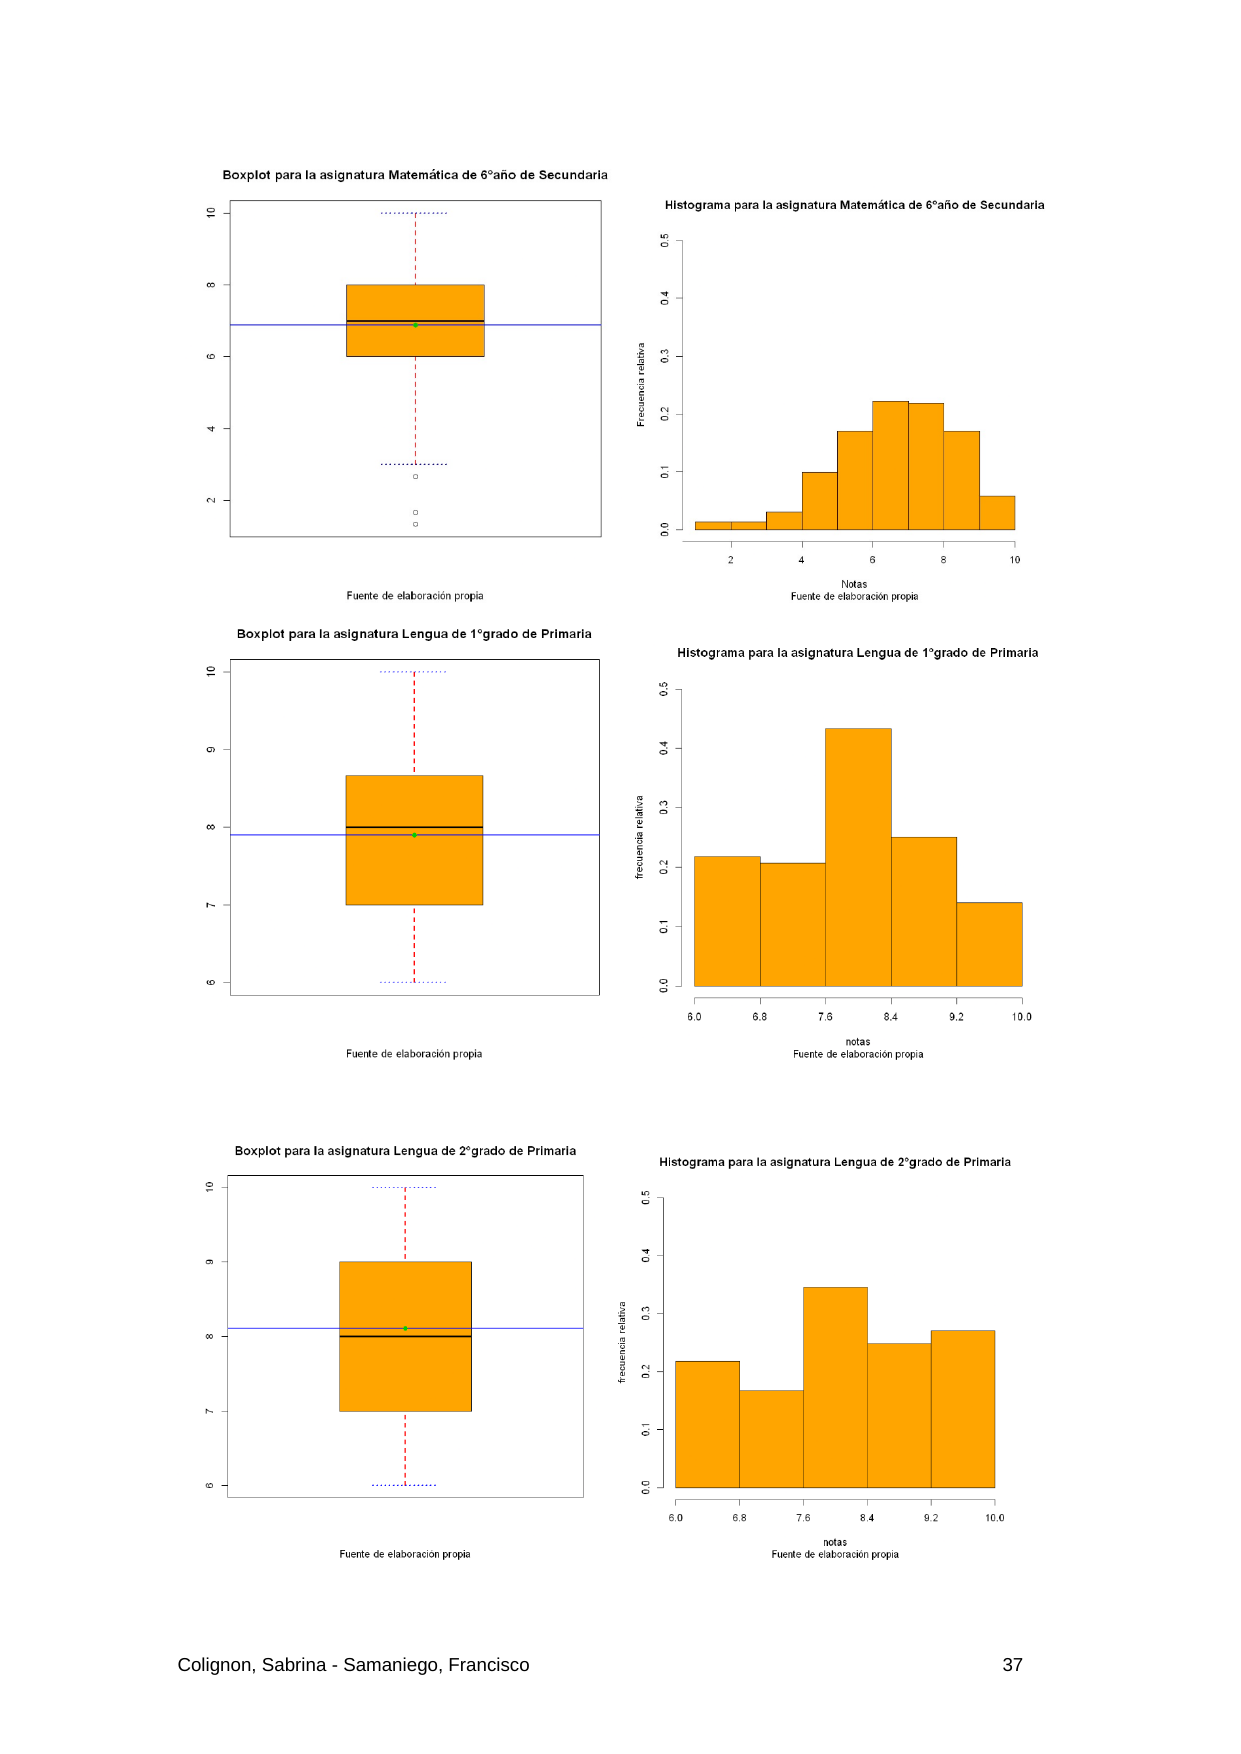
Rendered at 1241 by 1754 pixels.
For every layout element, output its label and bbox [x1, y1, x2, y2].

picture [177, 606, 626, 1061]
picture [177, 1124, 608, 1561]
picture [631, 626, 1061, 1061]
picture [177, 147, 628, 603]
picture [633, 179, 1053, 603]
picture [614, 1136, 1033, 1561]
